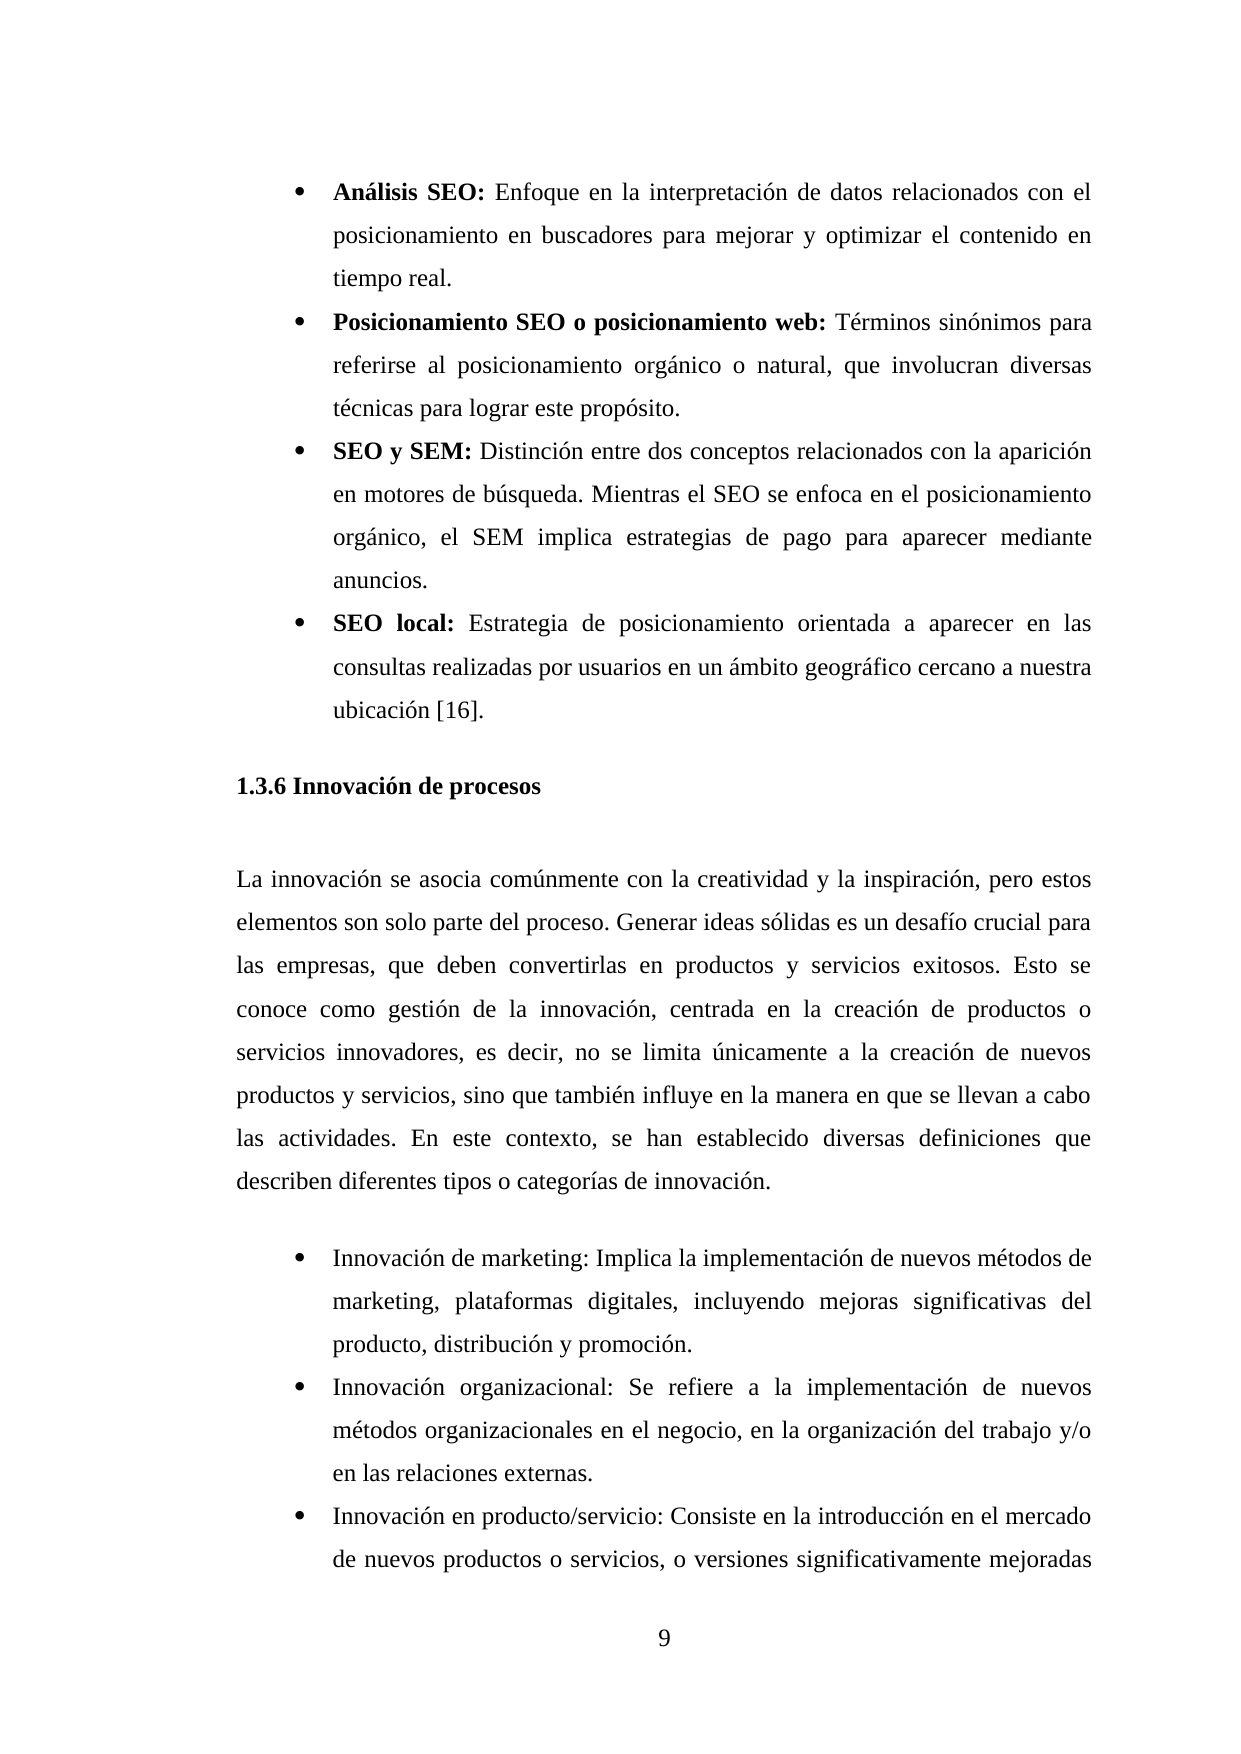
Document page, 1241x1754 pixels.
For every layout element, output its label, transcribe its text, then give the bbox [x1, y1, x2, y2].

text La innovación se asocia comúnmente con la creatividad y la inspiración, pero estos elementos son solo parte del proceso. Generar ideas sólidas es un desafío crucial para las empresas, que deben convertirlas en productos y servicios exitosos. Esto se conoce como gestión de la innovación, centrada en la creación de productos o servicios innovadores, es decir, no se limita únicamente a la creación de nuevos productos y servicios, sino que también influye en la manera en que se llevan a cabo las actividades. En este contexto, se han establecido diversas definiciones que describen diferentes tipos o categorías de innovación. [236, 864, 1092, 1195]
list SEO local: Estrategia de posicionamiento orientada a aparecer en las consultas realizadas por usuarios en un ámbito geográfico cercano a nuestra ubicación . [295, 608, 1092, 723]
list SEO y SEM: Distinción entre dos conceptos relacionados con la aparición en motores de búsqueda. Mientras el SEO se enfoca en el posicionamiento orgánico, el SEM implica estrategias de pago para aparecer mediante anuncios. [295, 436, 1092, 594]
list Innovación de marketing: Implica la implementación de nuevos métodos de marketing, plataformas digitales, incluyendo mejoras significativas del producto, distribución y promoción. [295, 1243, 1092, 1358]
list Posicionamiento SEO o posicionamiento web: Términos sinónimos para referirse al posicionamiento orgánico o natural, que involucran diversas técnicas para lograr este propósito. [295, 307, 1092, 422]
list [295, 1501, 1092, 1573]
list Análisis SEO: Enfoque en la interpretación de datos relacionados con el posicionamiento en buscadores para mejorar y optimizar el contenido en tiempo real. [295, 177, 1092, 292]
list Innovación organizacional: Se refiere a la implementación de nuevos métodos organizacionales en el negocio, en la organización del trabajo y/o en las relaciones externas. [295, 1372, 1092, 1487]
subtitle Innovación de procesos [236, 771, 1092, 800]
